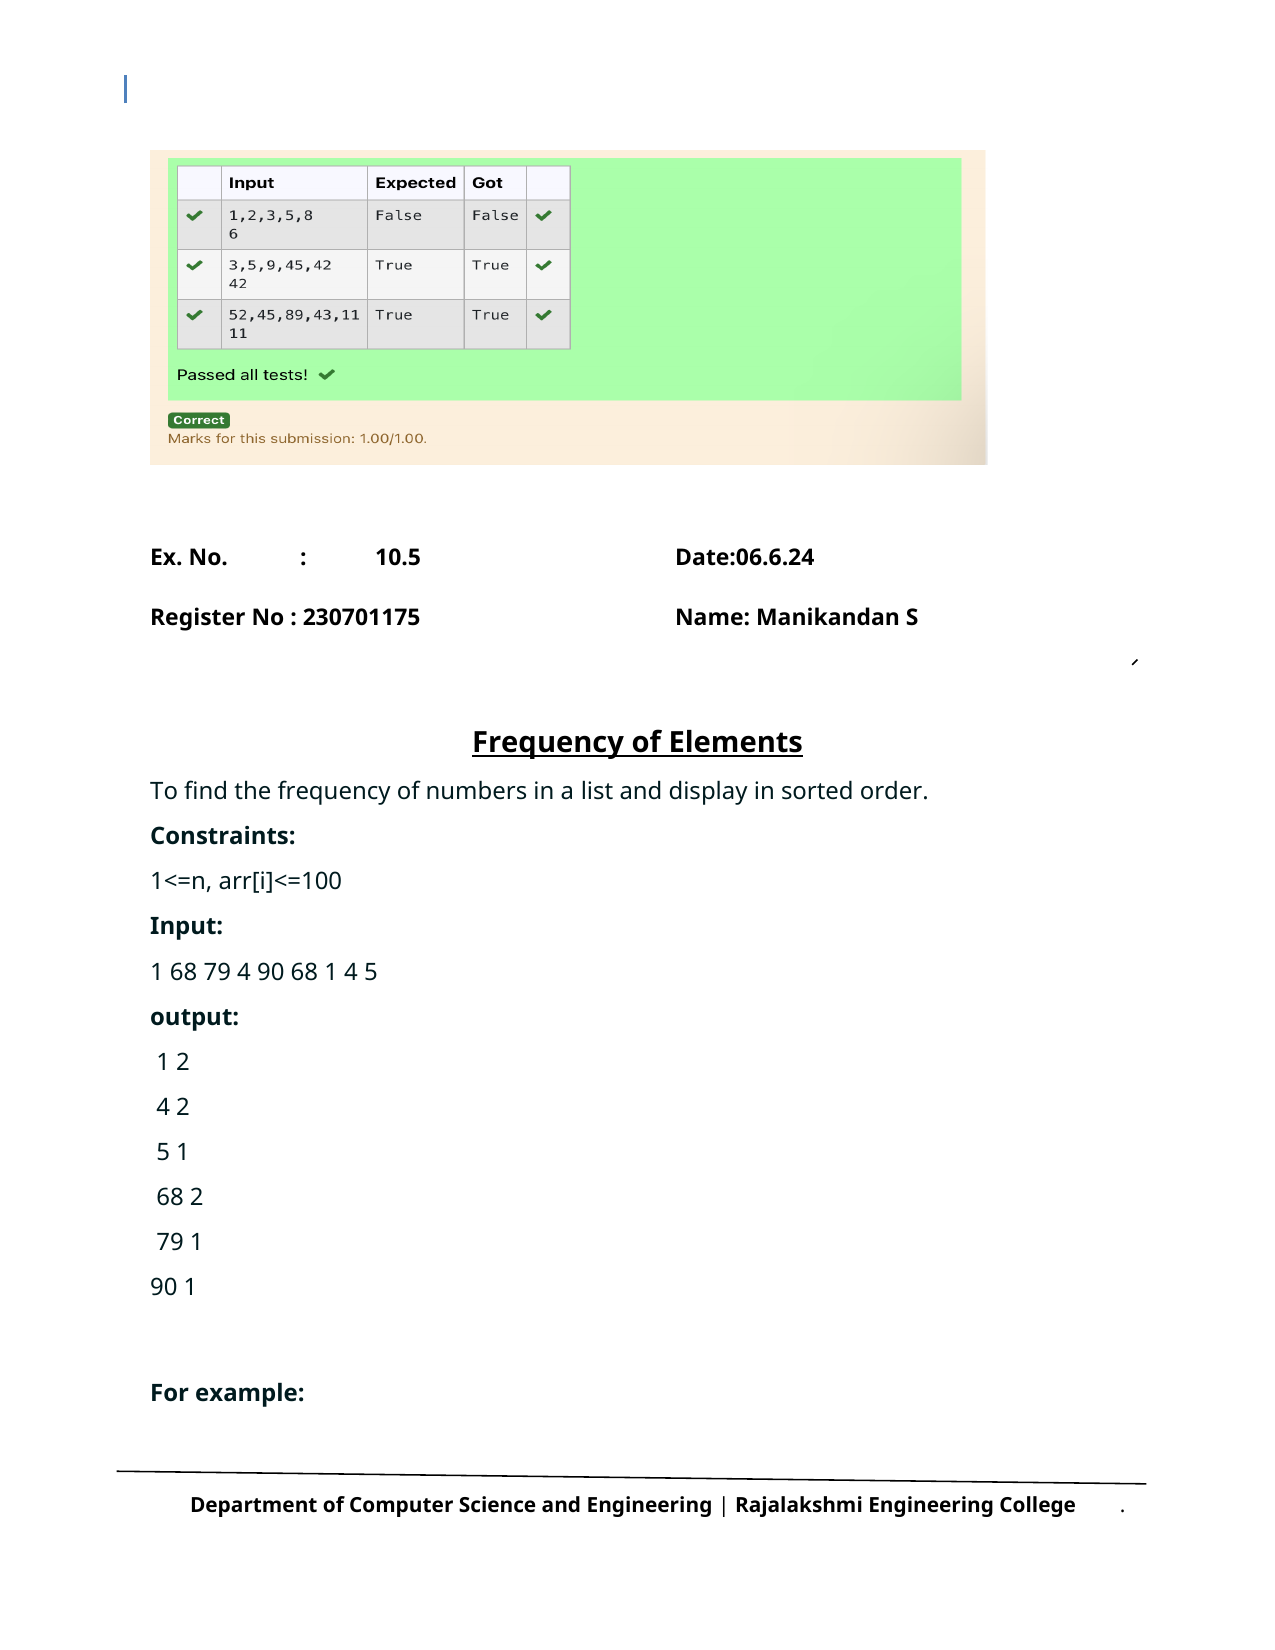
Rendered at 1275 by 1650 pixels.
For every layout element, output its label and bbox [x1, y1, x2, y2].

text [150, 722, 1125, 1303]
picture [150, 150, 988, 465]
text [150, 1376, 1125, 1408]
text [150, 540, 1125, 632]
